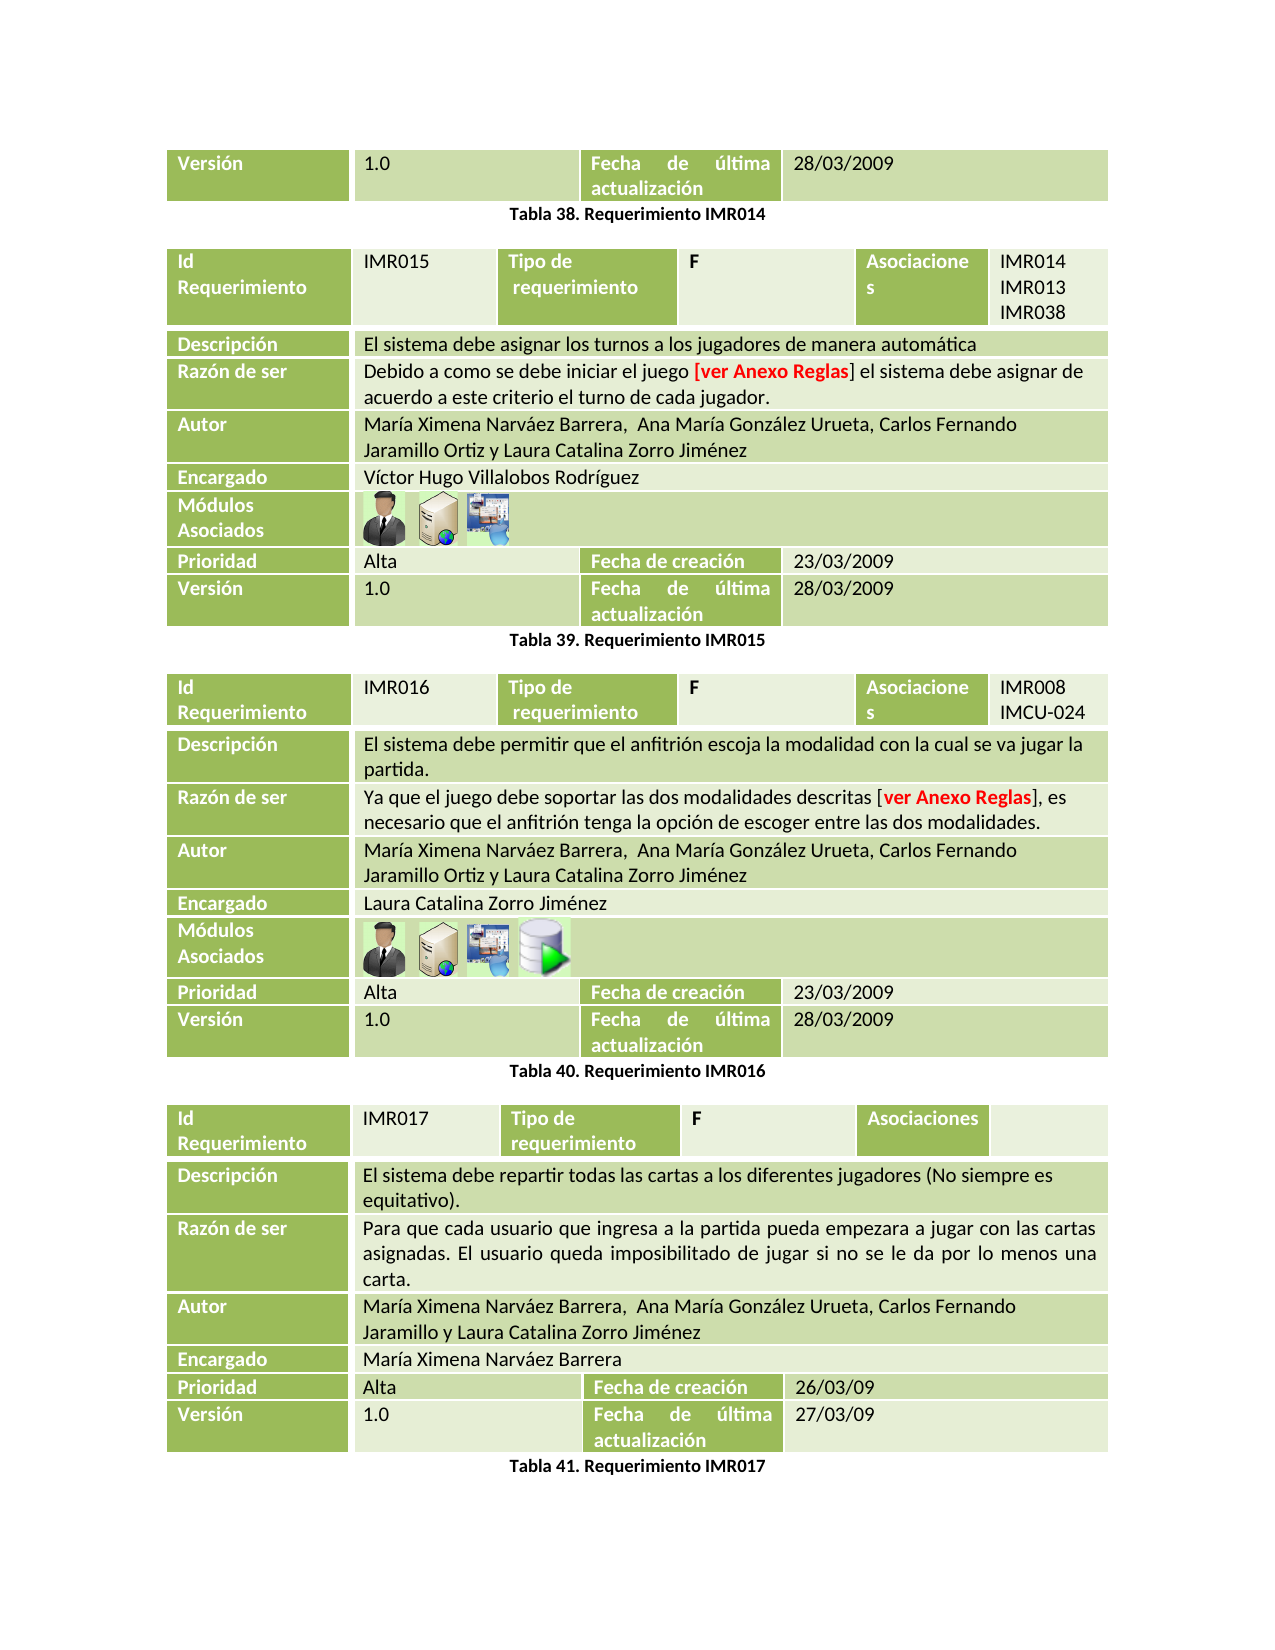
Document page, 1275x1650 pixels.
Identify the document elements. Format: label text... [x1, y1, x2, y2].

table_cell Fecha de creación [580, 548, 781, 573]
table_cell [355, 492, 363, 546]
table_cell Versión [167, 1006, 349, 1057]
table_cell [571, 918, 1108, 977]
table_cell Prioridad [167, 548, 349, 573]
table_cell 23/03/2009 [783, 979, 1108, 1004]
table_cell Fecha de creación [580, 979, 781, 1004]
table_header Tipo de requerimiento [498, 249, 677, 325]
table_cell Versión [167, 1401, 348, 1452]
table_cell El sistema debe repartir todas las cartas a los diferentes jugadores (No siempre es equitativo). [355, 1162, 1108, 1213]
table_cell Autor [167, 411, 349, 462]
table_header F [682, 1105, 855, 1156]
table_cell Autor [167, 1294, 348, 1344]
table_header IMR008 IMCU-024 [990, 674, 1108, 725]
table_cell Encargado [167, 464, 349, 490]
table_cell Víctor Hugo Villalobos Rodríguez [355, 464, 1108, 490]
table_cell Debido a como se debe iniciar el juego [ver Anexo Reglas] el sistema debe asignar de acuerdo a este criterio el turno de cada jugador. [355, 359, 1108, 409]
table_header Id Requerimiento [167, 249, 351, 325]
table_header Asociaciones [856, 249, 988, 325]
table_cell Módulos Asociados [167, 492, 349, 546]
table_cell 27/03/09 [785, 1401, 1108, 1452]
table_cell 1.0 [355, 575, 579, 626]
table_cell Alta [355, 979, 579, 1004]
table_header Tipo de requerimiento [501, 1105, 680, 1156]
text Tabla 39. Requerimiento IMR015 [177, 628, 1098, 651]
table_cell 1.0 [355, 1006, 579, 1057]
table_cell Fecha de creación [584, 1374, 783, 1399]
table_cell María Ximena Narváez Barrera, Ana María González Urueta, Carlos Fernando Jaramillo Ortiz y Laura Catalina Zorro Jiménez [355, 411, 1108, 462]
text Tabla 38. Requerimiento IMR014 [177, 203, 1098, 226]
table_header IMR014 IMR013 IMR038 [990, 249, 1108, 325]
table_cell [458, 492, 1108, 546]
table_cell Fecha de última actualización [581, 150, 781, 201]
table_cell María Ximena Narváez Barrera [355, 1346, 1108, 1372]
table_cell 1.0 [355, 1401, 582, 1452]
table_cell Prioridad [167, 1374, 348, 1399]
table_cell Descripción [167, 331, 349, 356]
table_cell 28/03/2009 [783, 150, 1108, 201]
table_header [991, 1105, 1108, 1156]
table_cell Laura Catalina Zorro Jiménez [355, 890, 1108, 915]
table_cell Versión [167, 575, 349, 626]
table_header Id Requerimiento [167, 1105, 350, 1156]
table_cell 1.0 [355, 150, 579, 201]
table_cell [406, 492, 419, 546]
table_header F [679, 249, 854, 325]
table_cell Fecha de última actualización [581, 1006, 781, 1057]
table_cell Encargado [167, 1346, 348, 1372]
table_cell María Ximena Narváez Barrera, Ana María González Urueta, Carlos Fernando Jaramillo Ortiz y Laura Catalina Zorro Jiménez [355, 837, 1108, 888]
table_cell Fecha de última actualización [581, 575, 781, 626]
table_cell Fecha de última actualización [583, 1401, 783, 1452]
table_header Id Requerimiento [167, 674, 351, 725]
table_header IMR016 [353, 674, 496, 725]
table_header IMR017 [353, 1105, 499, 1156]
table_cell Descripción [167, 731, 349, 782]
table_cell 28/03/2009 [783, 575, 1108, 626]
picture [419, 491, 458, 546]
table_header F [679, 674, 854, 725]
table_cell Alta [355, 548, 579, 573]
table_cell Módulos Asociados [167, 918, 349, 977]
table_cell Alta [355, 1374, 581, 1399]
table_cell Para que cada usuario que ingresa a la partida pueda empezara a jugar con las cartas asignadas. El usuario queda imposibilitado de jugar si no se le da por lo menos una carta. [355, 1215, 1108, 1291]
table_cell [355, 918, 518, 977]
picture [467, 924, 509, 977]
table_header Asociaciones [857, 1105, 989, 1156]
table_cell 23/03/2009 [783, 548, 1108, 573]
table_cell Encargado [167, 890, 349, 915]
table_cell Razón de ser [167, 784, 349, 835]
picture [467, 493, 509, 546]
table_cell Autor [167, 837, 349, 888]
picture [363, 491, 406, 546]
table_header Tipo de requerimiento [498, 674, 677, 725]
picture [419, 922, 458, 977]
table_cell Ya que el juego debe soportar las dos modalidades descritas [ver Anexo Reglas], es necesario que el anfitrión tenga la opción de escoger entre las dos modalidades. [355, 784, 1108, 835]
table_cell Prioridad [167, 979, 349, 1004]
table_cell Razón de ser [167, 1215, 348, 1291]
table_header Asociaciones [856, 674, 988, 725]
table_cell Descripción [167, 1162, 348, 1213]
picture [363, 922, 406, 977]
table_cell Versión [167, 150, 349, 201]
table_cell 26/03/09 [785, 1374, 1108, 1399]
table_header IMR015 [353, 249, 496, 325]
picture [518, 917, 571, 977]
table_cell 28/03/2009 [783, 1006, 1108, 1057]
text Tabla 40. Requerimiento IMR016 [177, 1059, 1098, 1082]
table_cell Razón de ser [167, 359, 349, 409]
table_cell El sistema debe asignar los turnos a los jugadores de manera automática [355, 331, 1108, 356]
text Tabla 41. Requerimiento IMR017 [177, 1454, 1098, 1477]
table_cell El sistema debe permitir que el anfitrión escoja la modalidad con la cual se va jugar la partida. [355, 731, 1108, 782]
table_cell María Ximena Narváez Barrera, Ana María González Urueta, Carlos Fernando Jaramillo y Laura Catalina Zorro Jiménez [355, 1294, 1108, 1344]
